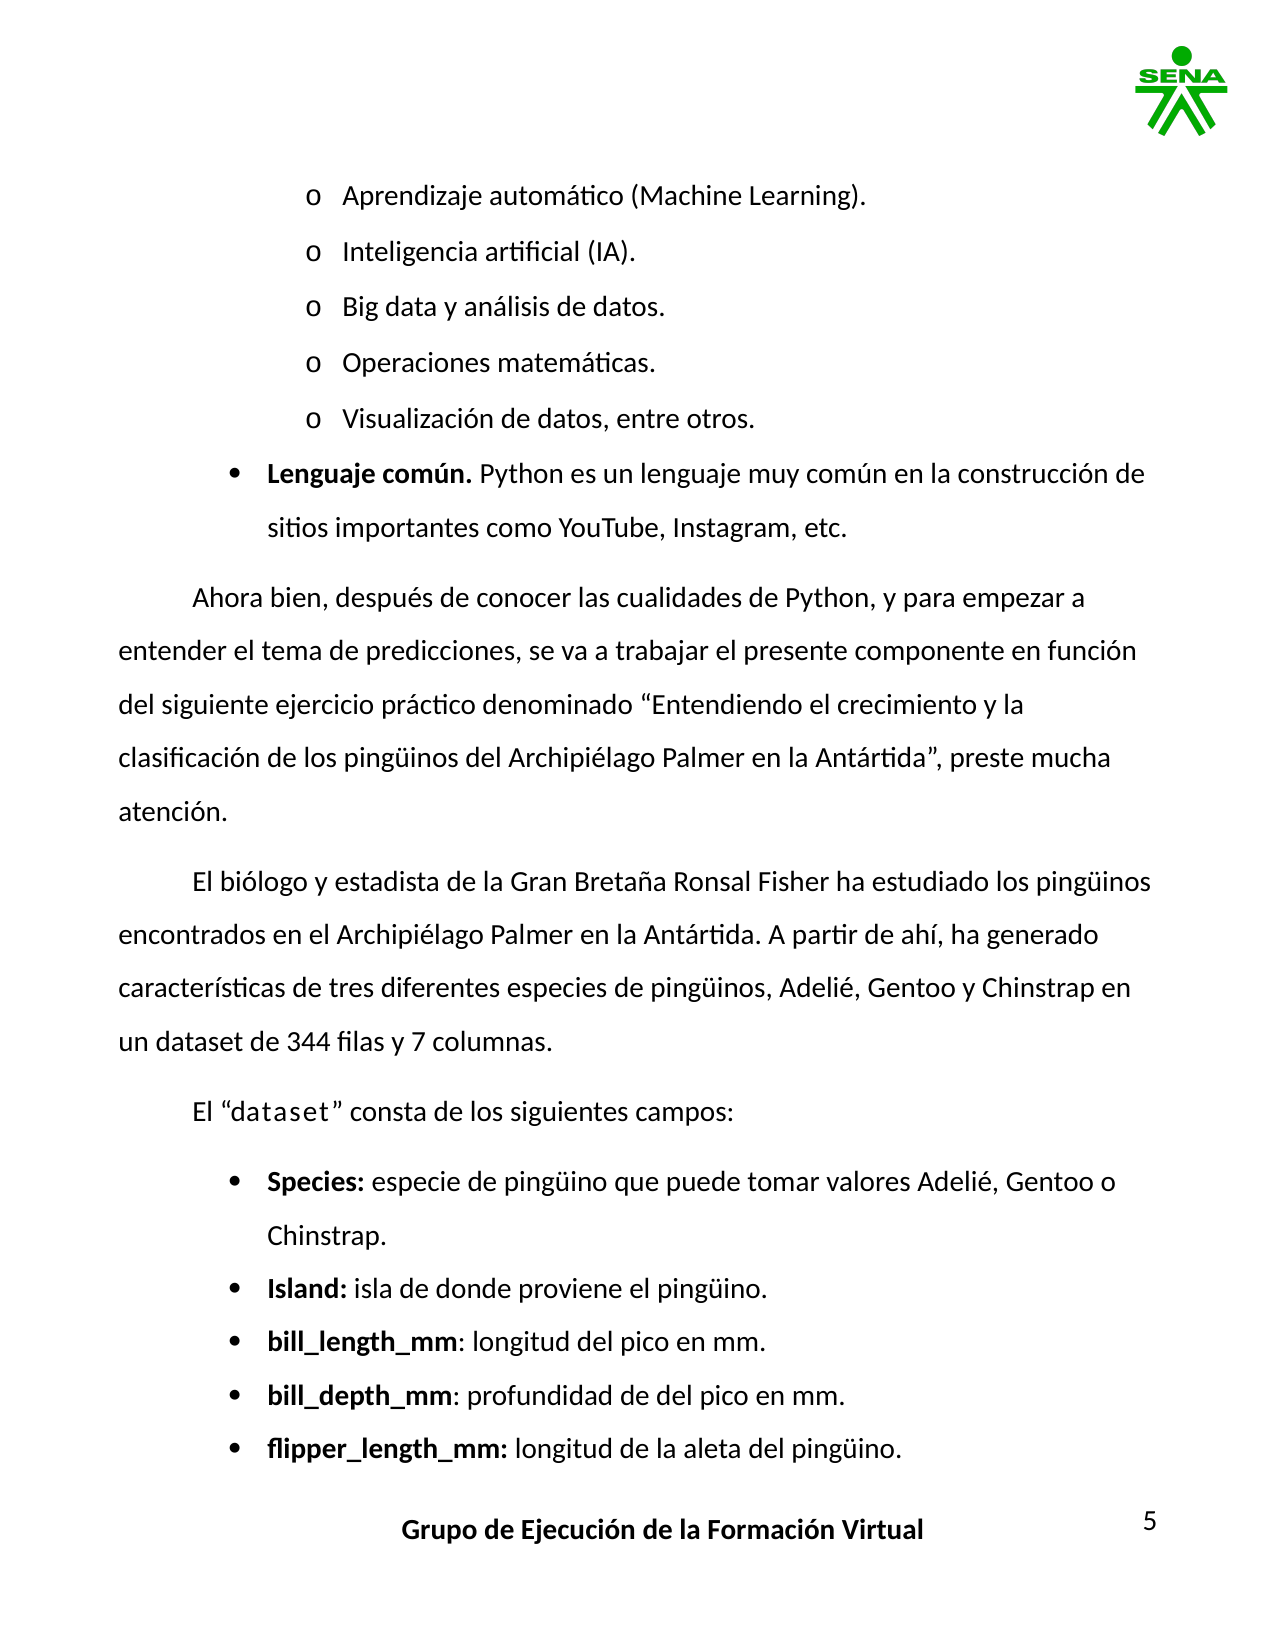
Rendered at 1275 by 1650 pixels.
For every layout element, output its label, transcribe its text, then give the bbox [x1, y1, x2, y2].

picture [1135, 46, 1228, 136]
text El “dataset” consta de los siguientes campos: [118, 1093, 1157, 1129]
list flipper_length_mm: longitud de la aleta del pingüino. [229, 1430, 1157, 1466]
list Operaciones matemáticas. [304, 344, 1157, 381]
text Ahora bien, después de conocer las cualidades de Python, y para empezar a entender el tema de predicciones, se va a trabajar el presente componente en función del siguiente ejercicio práctico denominado “Entendiendo el crecimiento y la clasificación de los pingüinos del Archipiélago Palmer en la Antártida”, preste mucha atención. [118, 579, 1157, 828]
list Inteligencia artificial (IA). [304, 233, 1157, 270]
list Aprendizaje automático (Machine Learning). [304, 177, 1157, 214]
list bill_length_mm: longitud del pico en mm. [229, 1323, 1157, 1359]
list bill_depth_mm: profundidad de del pico en mm. [229, 1377, 1157, 1413]
text El biólogo y estadista de la Gran Bretaña Ronsal Fisher ha estudiado los pingüinos encontrados en el Archipiélago Palmer en la Antártida. A partir de ahí, ha generado características de tres diferentes especies de pingüinos, Adelié, Gentoo y Chinstrap en un dataset de 344 filas y 7 columnas. [118, 863, 1157, 1059]
list Species: especie de pingüino que puede tomar valores Adelié, Gentoo o Chinstrap. [229, 1163, 1157, 1252]
list Island: isla de donde proviene el pingüino. [229, 1270, 1157, 1306]
list Lenguaje común. Python es un lenguaje muy común en la construcción de sitios importantes como YouTube, Instagram, etc. [229, 455, 1157, 544]
list Big data y análisis de datos. [304, 288, 1157, 326]
list Visualización de datos, entre otros. [304, 400, 1157, 437]
